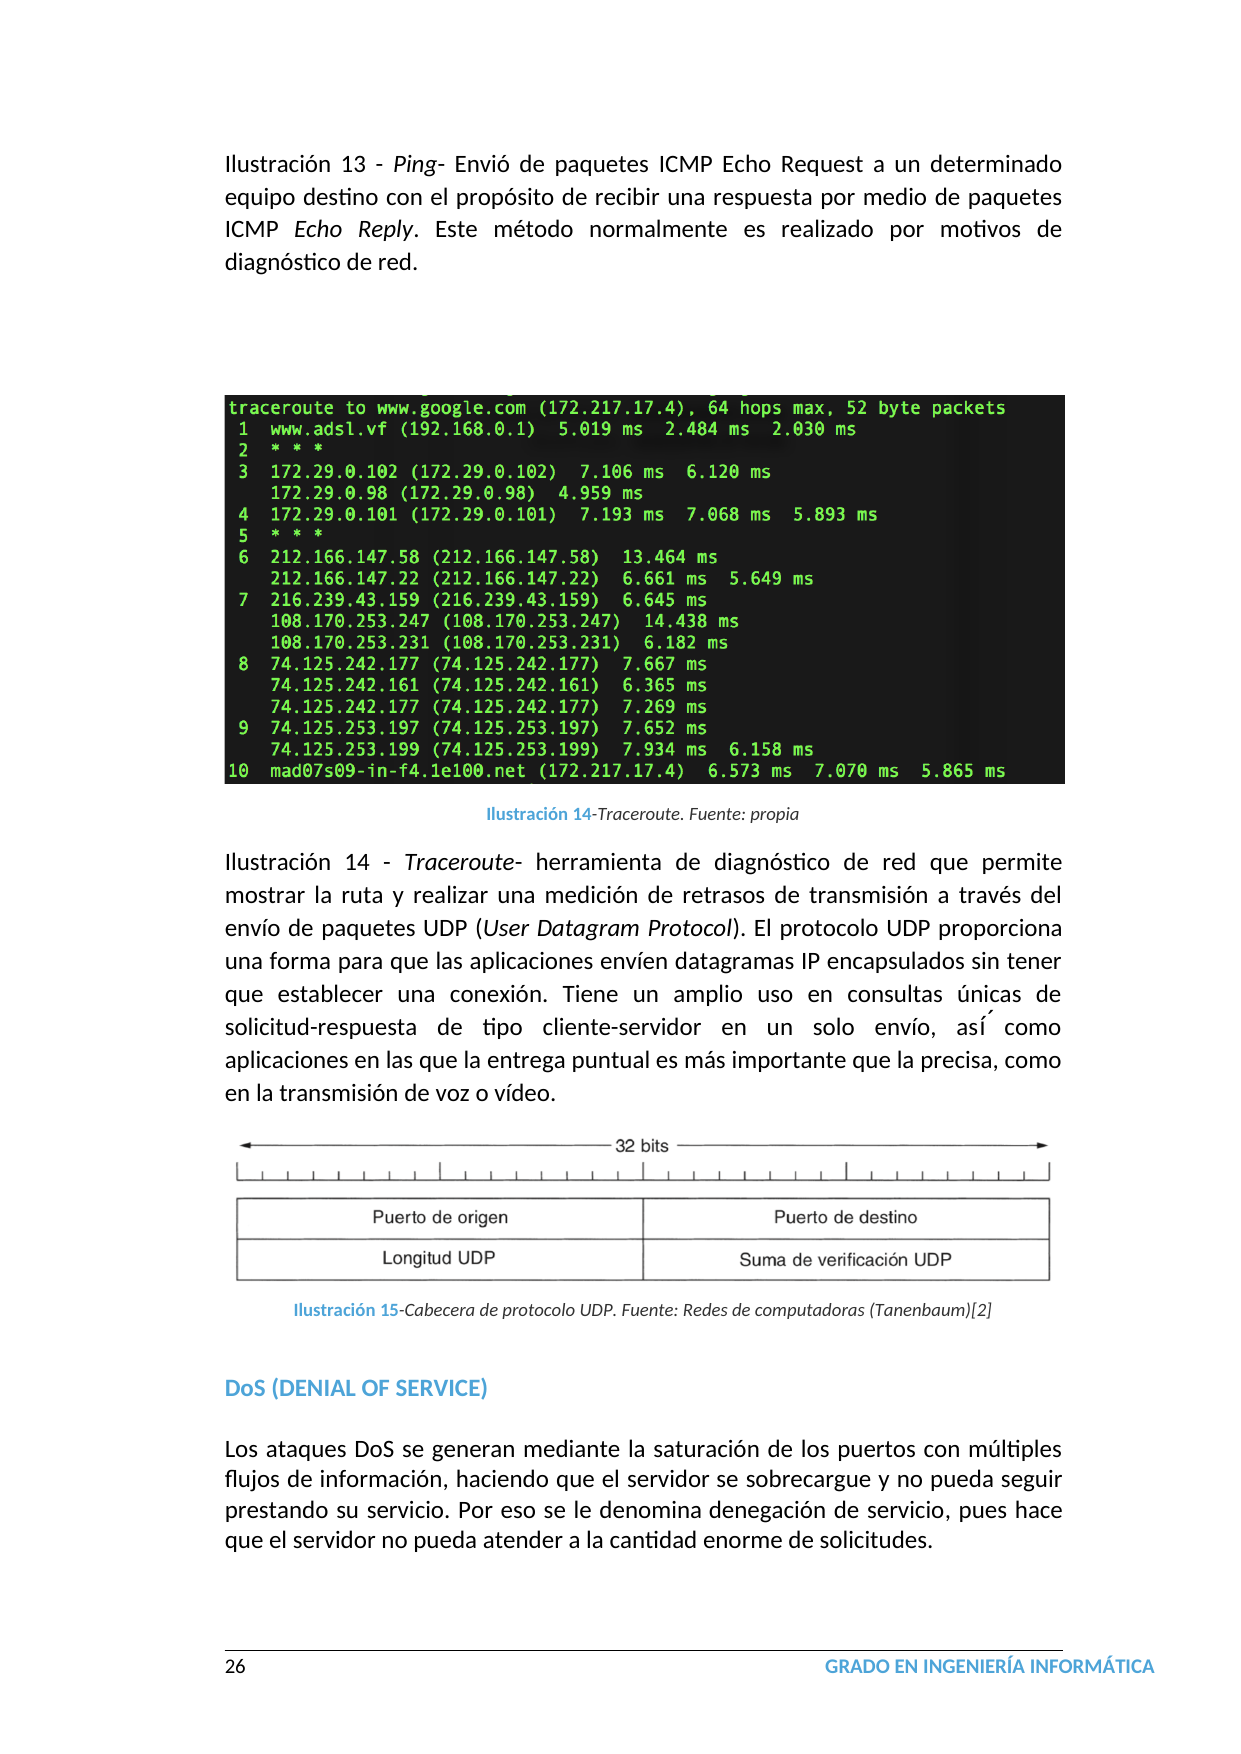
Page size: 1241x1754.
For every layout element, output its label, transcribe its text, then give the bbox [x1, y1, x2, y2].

text Ilustración 13 - Ping- Envió de paquetes ICMP Echo Request a un determinado equipo destino con el propósito de recibir una respuesta por medio de paquetes ICMP Echo Reply. Este método normalmente es realizado por motivos de diagnóstico de red. [224, 148, 1063, 277]
text Ilustración 14 - Traceroute- herramienta de diagnóstico de red que permite mostrar la ruta y realizar una medición de retrasos de transmisión a través del envío de paquetes UDP (User Datagram Protocol). El protocolo UDP proporciona una forma para que las aplicaciones envíen datagramas IP encapsulados sin tener que establecer una conexión. Tiene un amplio uso en consultas únicas de solicitud-respuesta de tipo cliente-servidor en un solo envío, así́ como aplicaciones en las que la entrega puntual es más importante que la precisa, como en la transmisión de voz o vídeo. [224, 846, 1063, 1107]
picture [224, 1126, 1064, 1298]
picture [224, 395, 1065, 784]
text DoS (DENIAL OF SERVICE) [224, 1372, 1063, 1403]
text Ilustración 15-Cabecera de protocolo UDP. Fuente: Redes de computadoras (Tanenbaum)[2] [224, 1298, 1063, 1321]
text Ilustración 14-Traceroute. Fuente: propia [224, 802, 1063, 825]
text Los ataques DoS se generan mediante la saturación de los puertos con múltiples flujos de información, haciendo que el servidor se sobrecargue y no pueda seguir prestando su servicio. Por eso se le denomina denegación de servicio, pues hace que el servidor no pueda atender a la cantidad enorme de solicitudes. [224, 1433, 1063, 1555]
